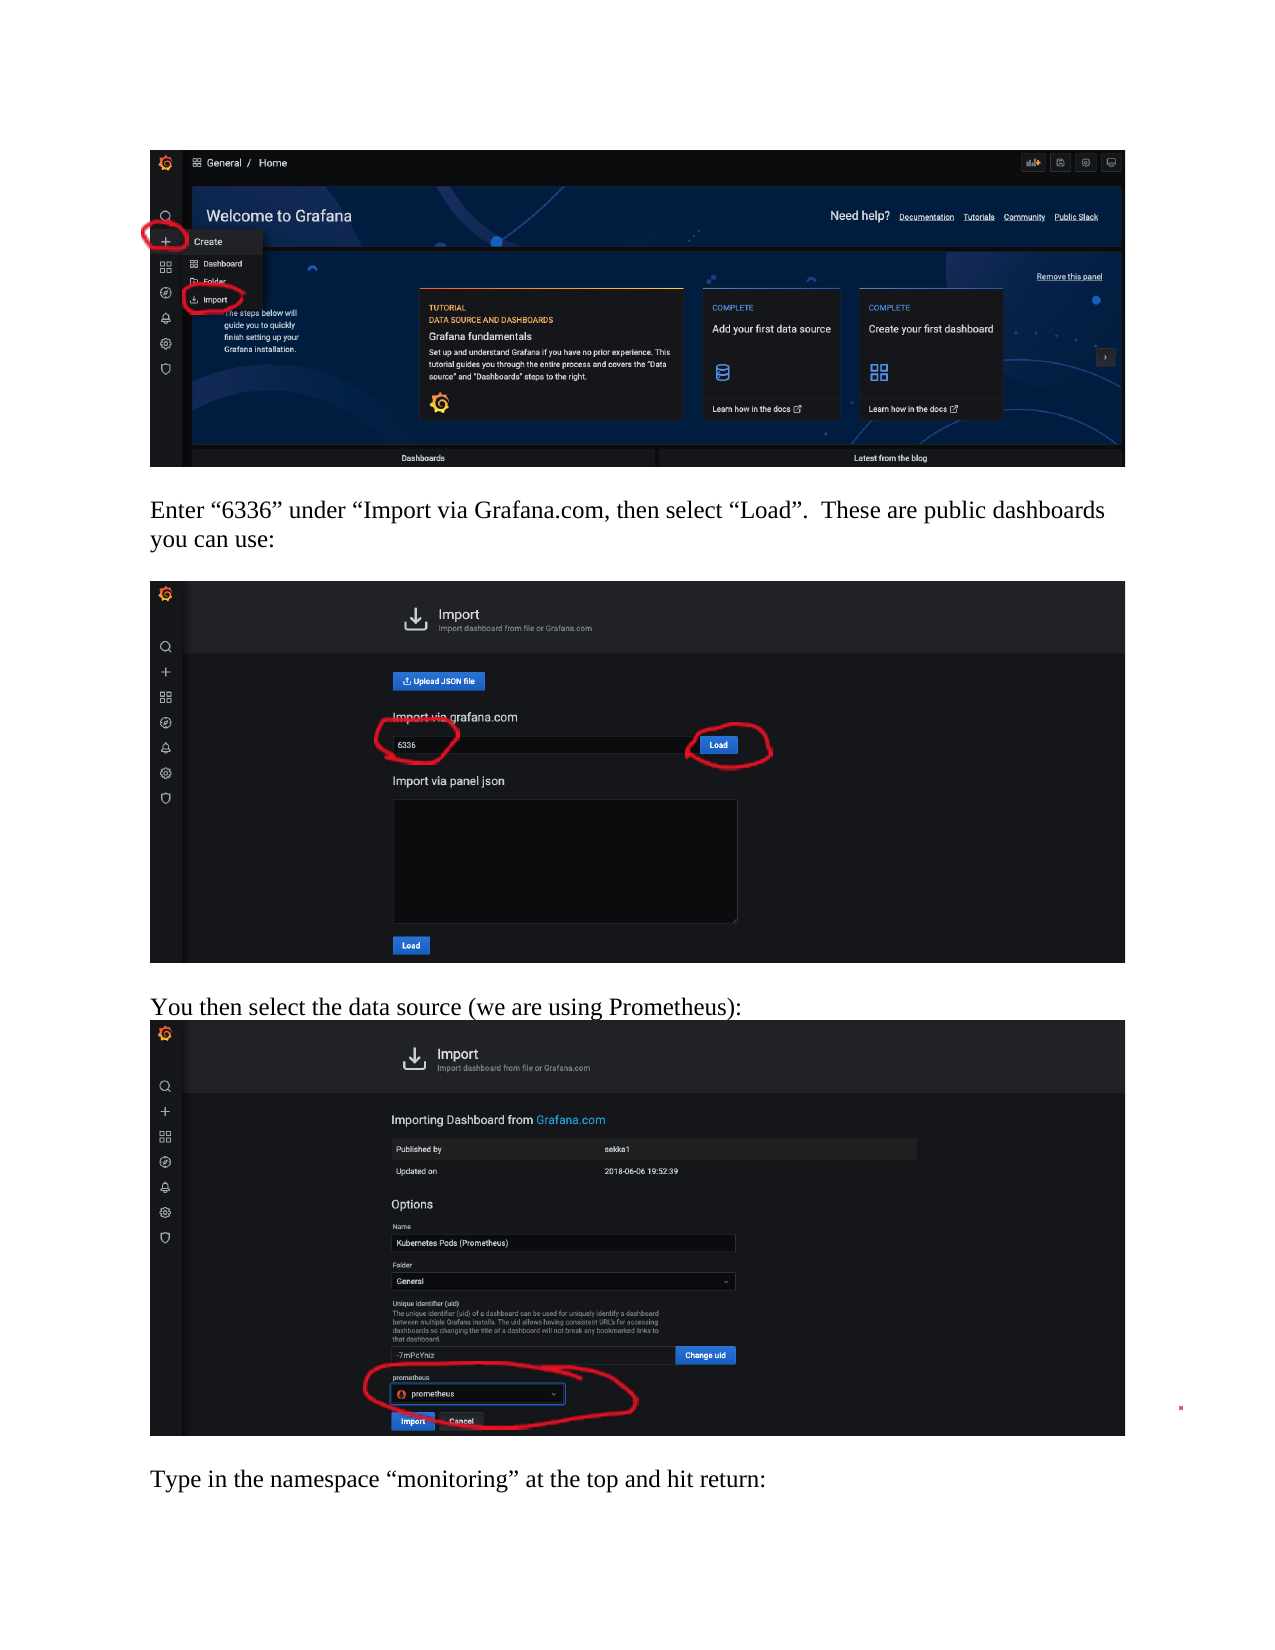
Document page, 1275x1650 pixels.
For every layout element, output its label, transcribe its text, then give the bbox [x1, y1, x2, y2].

text Type in the namespace “monitoring” at the top and hit return: [150, 1464, 1125, 1493]
text You then select the data source (we are using Prometheus): [150, 992, 1125, 1020]
text Enter “6336” under “Import via Grafana.com, then select “Load”. These are public dashboards you can use: [150, 495, 1125, 553]
picture [150, 1020, 1125, 1436]
picture [141, 150, 1125, 467]
picture [150, 581, 1125, 963]
